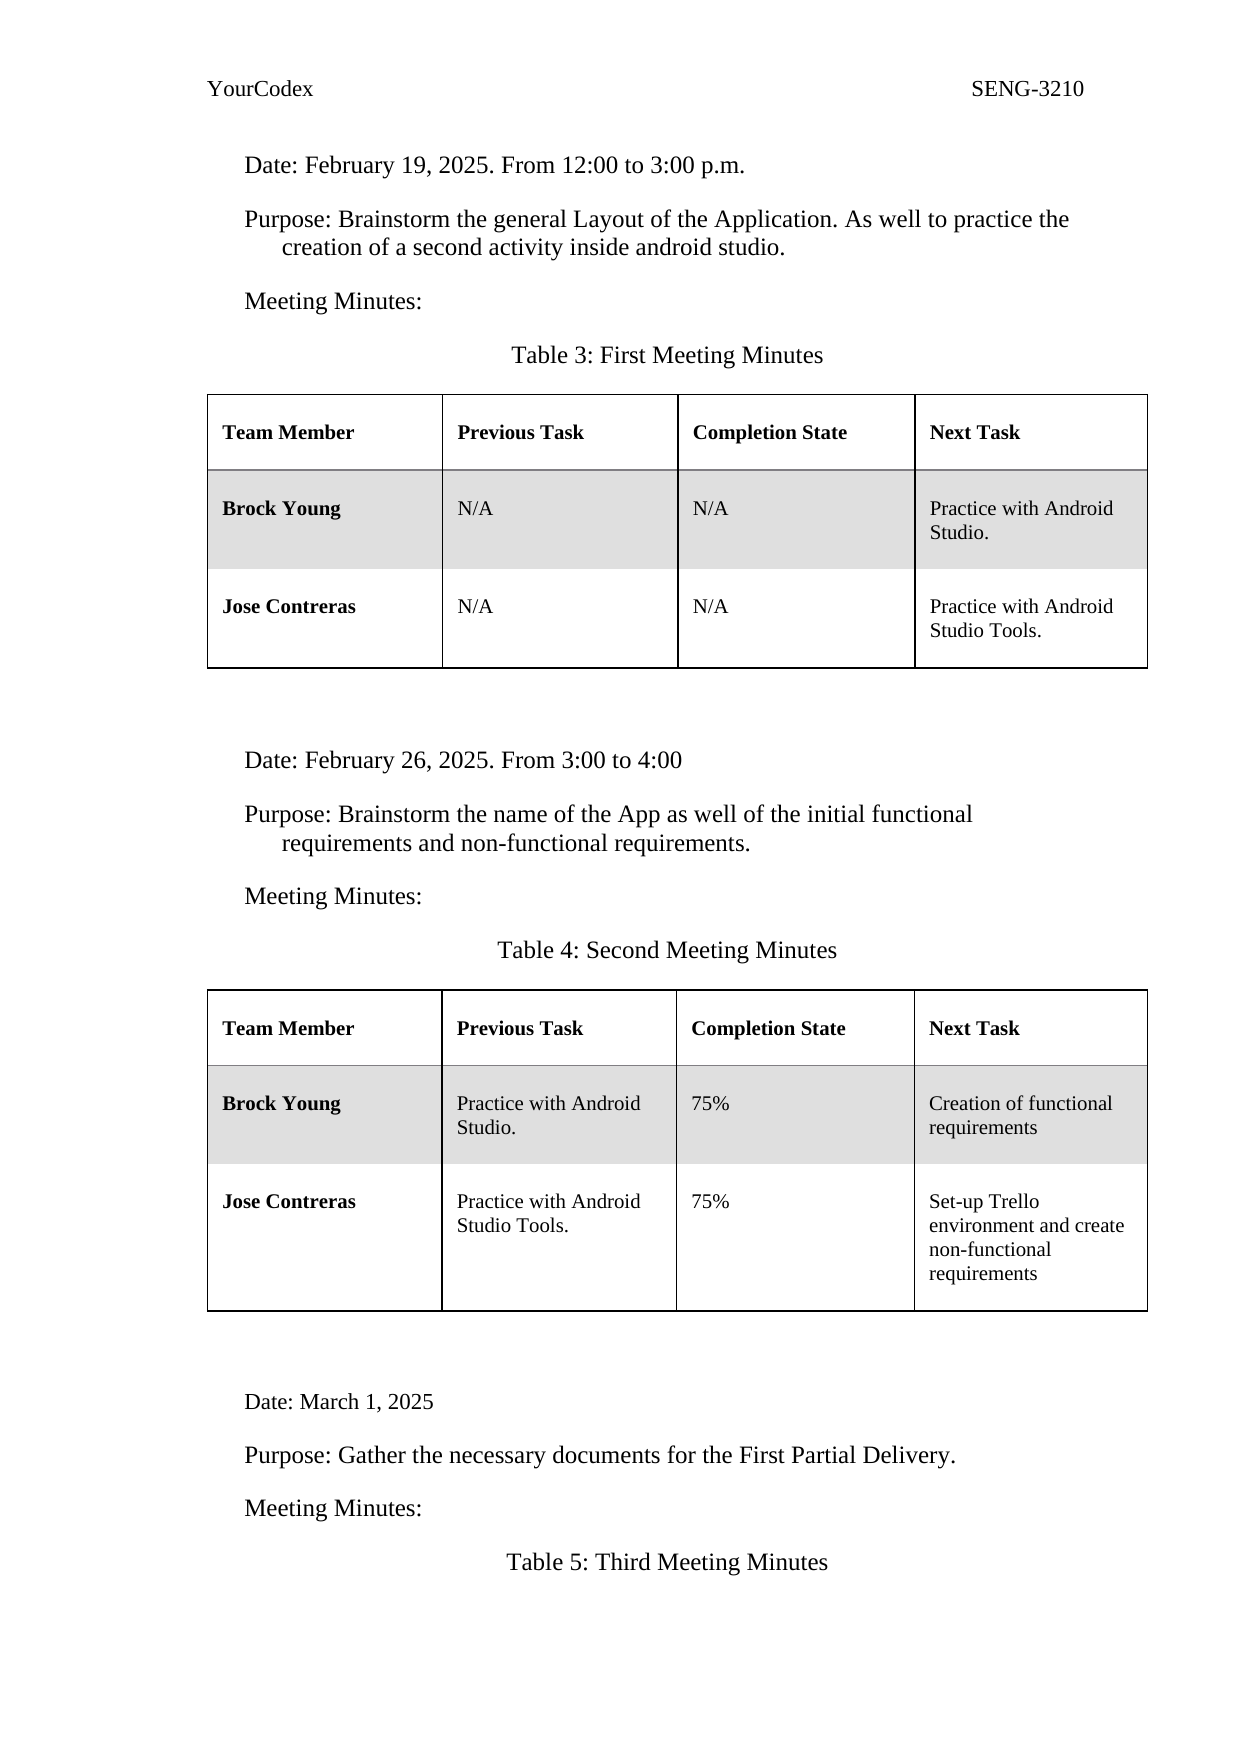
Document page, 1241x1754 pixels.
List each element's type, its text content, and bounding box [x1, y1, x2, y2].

table_cell Practice with Android Studio Tools. [443, 1164, 676, 1310]
table_cell N/A [443, 471, 677, 569]
text Purpose: Gather the necessary documents for the First Partial Delivery. [244, 1440, 1090, 1468]
table_cell N/A [679, 471, 914, 569]
table_header Next Task [916, 395, 1147, 469]
text Date: March 1, 2025 [244, 1388, 1090, 1415]
text Meeting Minutes: [244, 1493, 1090, 1522]
table_header Next Task [915, 991, 1147, 1064]
table_cell Practice with Android Studio. [443, 1066, 676, 1164]
table_header Completion State [679, 395, 914, 469]
table_header Previous Task [443, 991, 676, 1064]
table_header Team Member [208, 395, 442, 469]
table_cell 75% [677, 1066, 914, 1164]
table_cell Jose Contreras [208, 569, 442, 667]
table_cell Set-up Trello environment and create non-functional requirements [915, 1164, 1147, 1310]
text Meeting Minutes: [244, 286, 1090, 315]
table_cell Brock Young [208, 1066, 441, 1164]
table_cell Practice with Android Studio Tools. [916, 569, 1147, 667]
text Purpose: Brainstorm the name of the App as well of the initial functional requirements and non-functional requirements. [244, 799, 1090, 856]
text Date: February 19, 2025. From 12:00 to 3:00 p.m. [244, 150, 1090, 179]
text Table 3: First Meeting Minutes [244, 340, 1090, 369]
table_cell 75% [677, 1164, 914, 1310]
table_header Team Member [208, 991, 441, 1064]
text Purpose: Brainstorm the general Layout of the Application. As well to practice the creation of a second activity inside android studio. [244, 204, 1090, 261]
table_header Previous Task [443, 395, 677, 469]
table_cell Brock Young [208, 471, 442, 569]
table_header Completion State [677, 991, 914, 1064]
text Table 4: Second Meeting Minutes [244, 935, 1090, 964]
table_cell N/A [679, 569, 914, 667]
table_cell Practice with Android Studio. [916, 471, 1147, 569]
text Meeting Minutes: [244, 881, 1090, 910]
text Date: February 26, 2025. From 3:00 to 4:00 [244, 745, 1090, 774]
table_cell Creation of functional requirements [915, 1066, 1147, 1164]
table_cell N/A [443, 569, 677, 667]
table_cell Jose Contreras [208, 1164, 441, 1310]
text Table 5: Third Meeting Minutes [244, 1547, 1090, 1576]
